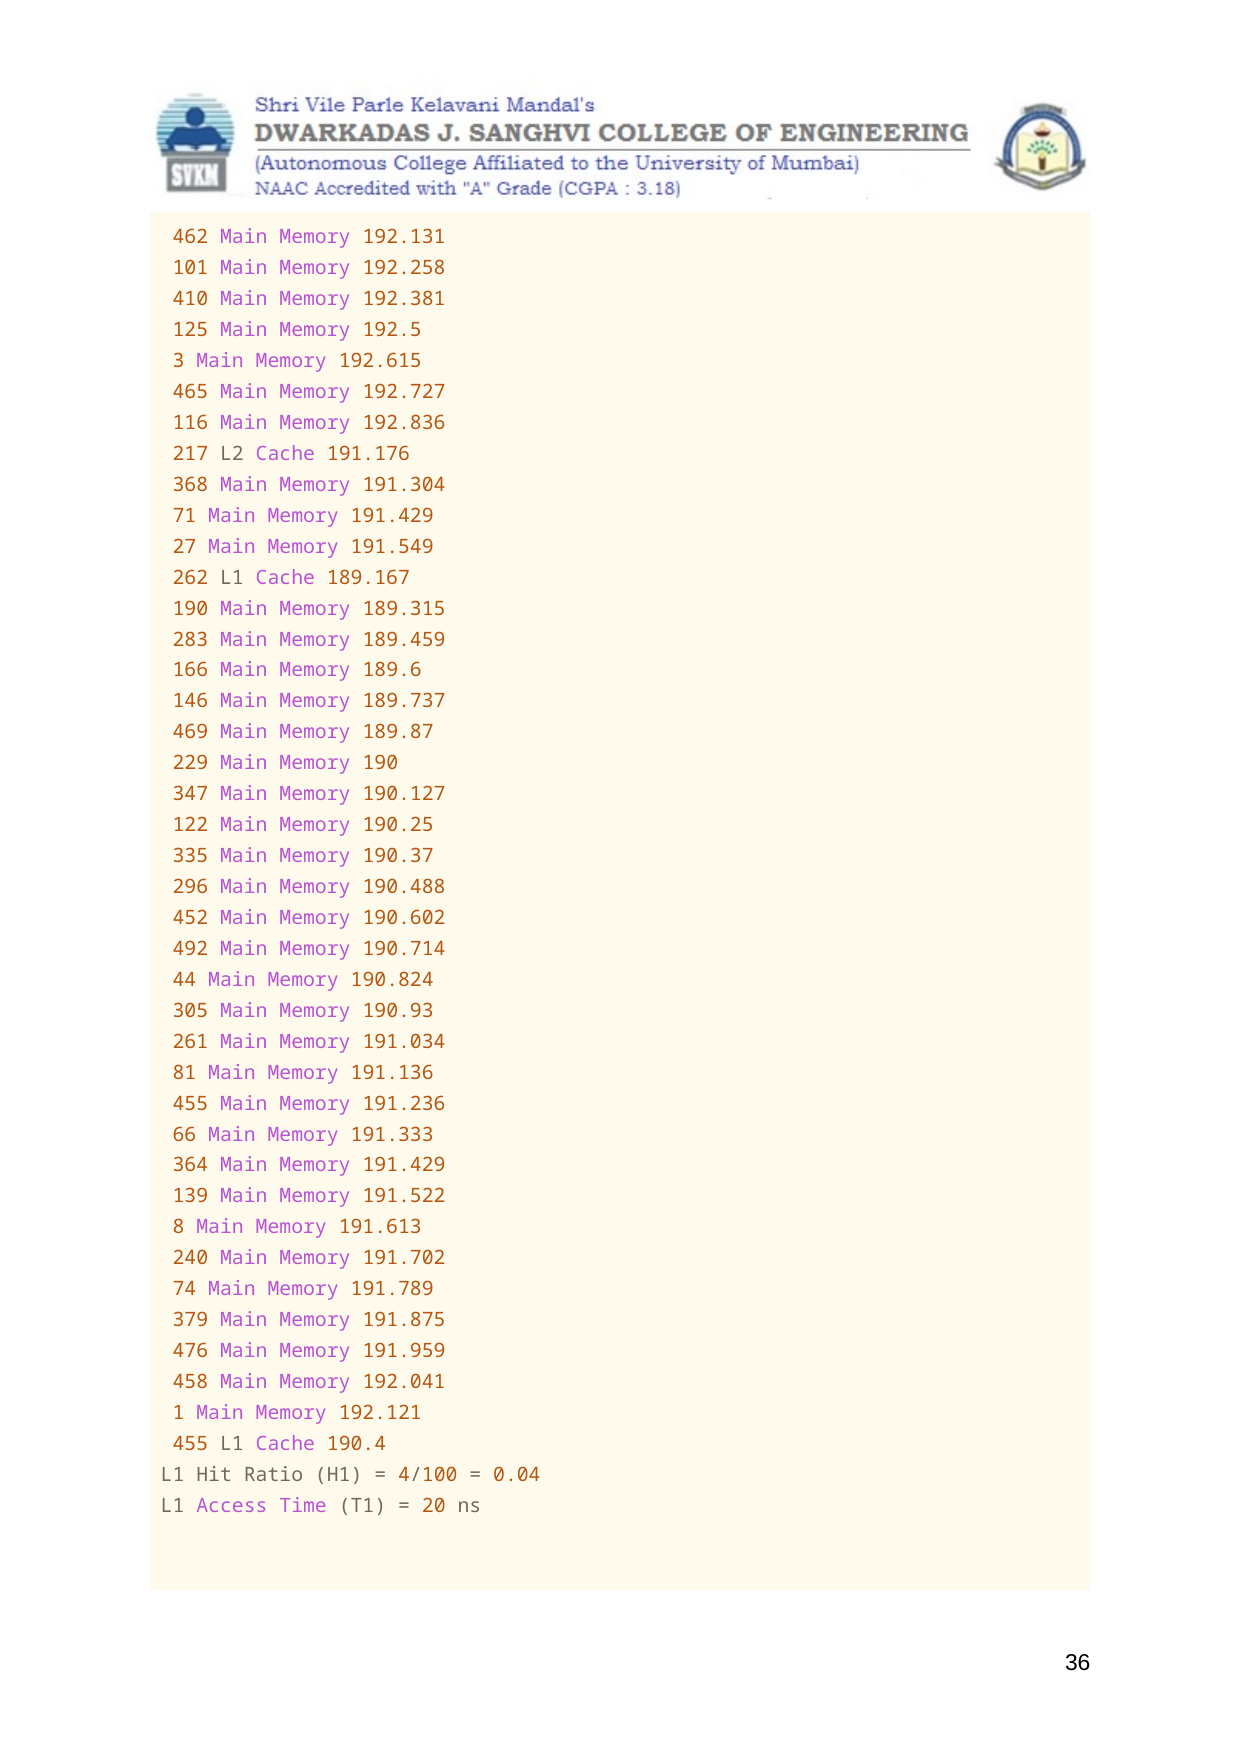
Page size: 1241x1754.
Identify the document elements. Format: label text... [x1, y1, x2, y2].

picture [150, 75, 1091, 209]
